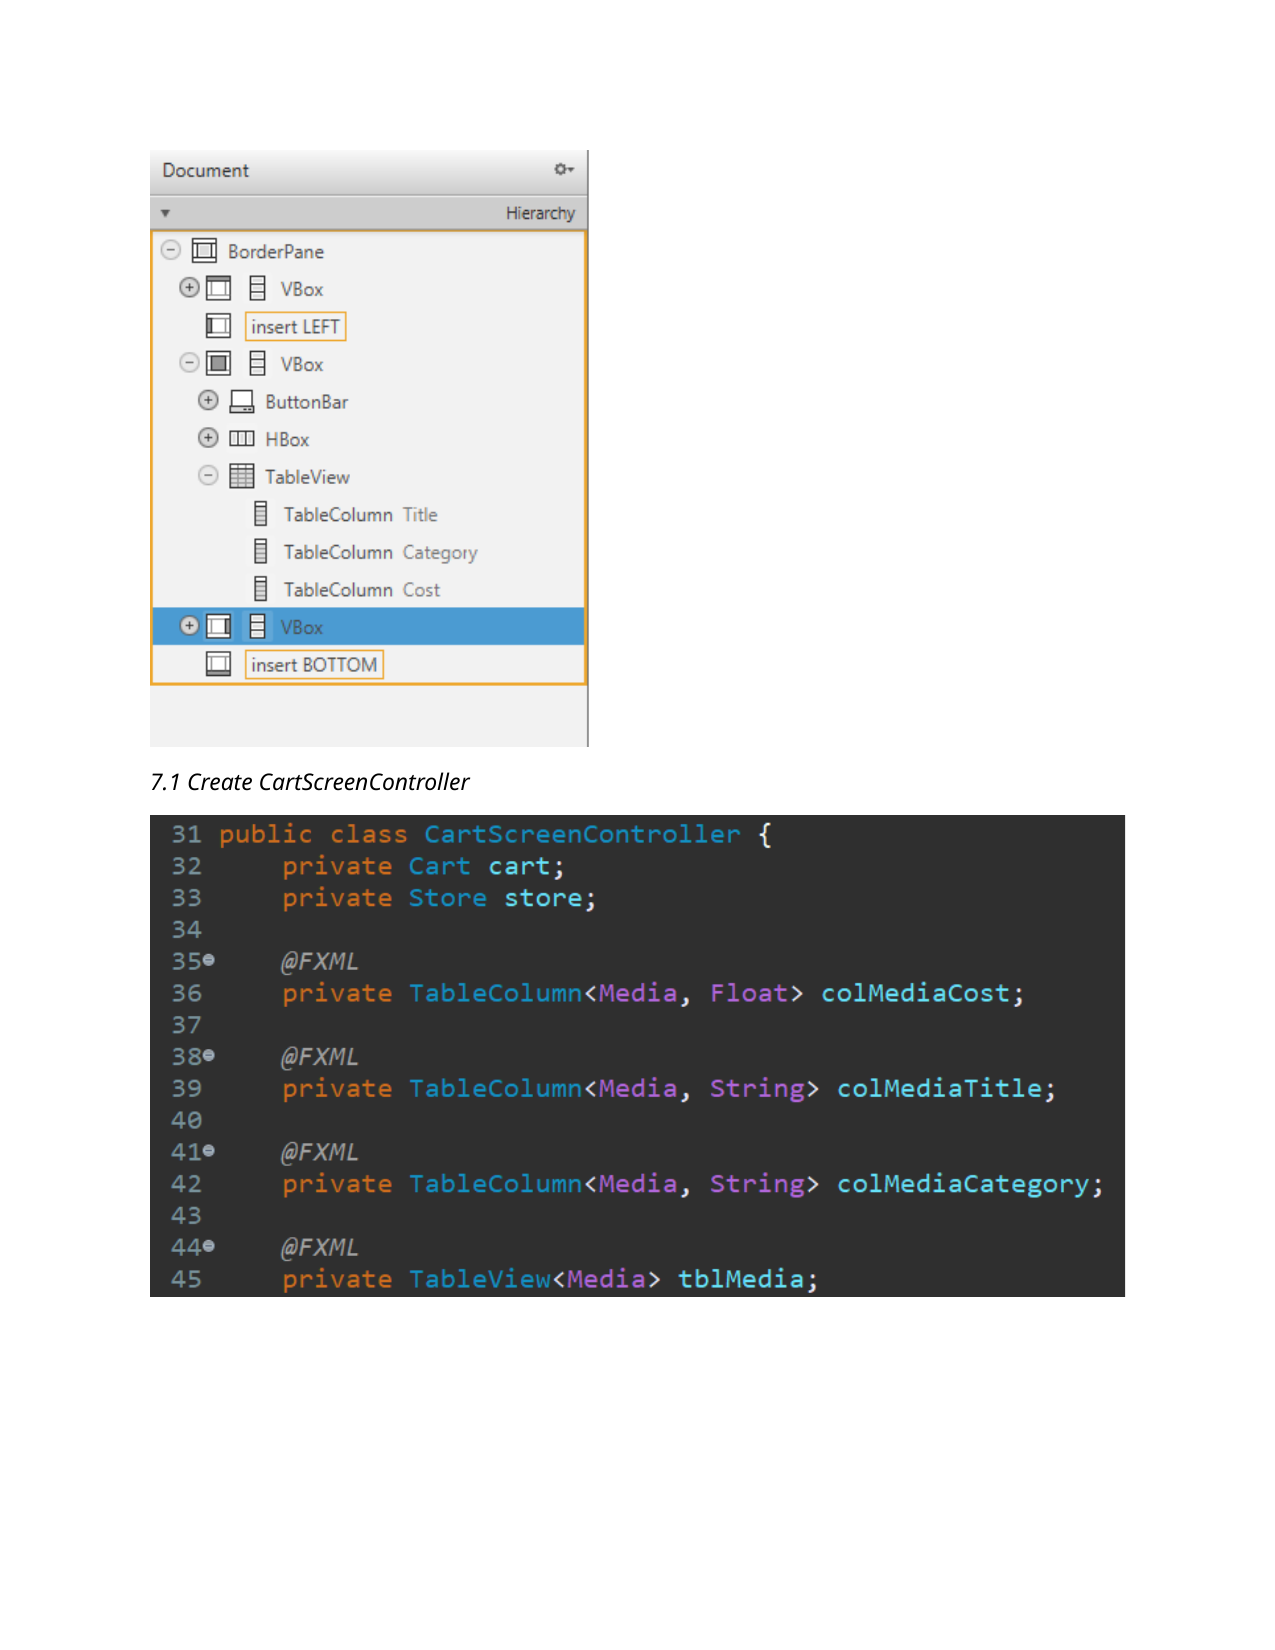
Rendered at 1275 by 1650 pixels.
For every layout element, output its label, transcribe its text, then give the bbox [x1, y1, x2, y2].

picture [150, 150, 589, 747]
picture [150, 815, 1125, 1297]
text 7.1 Create CartScreenController [150, 765, 1125, 797]
